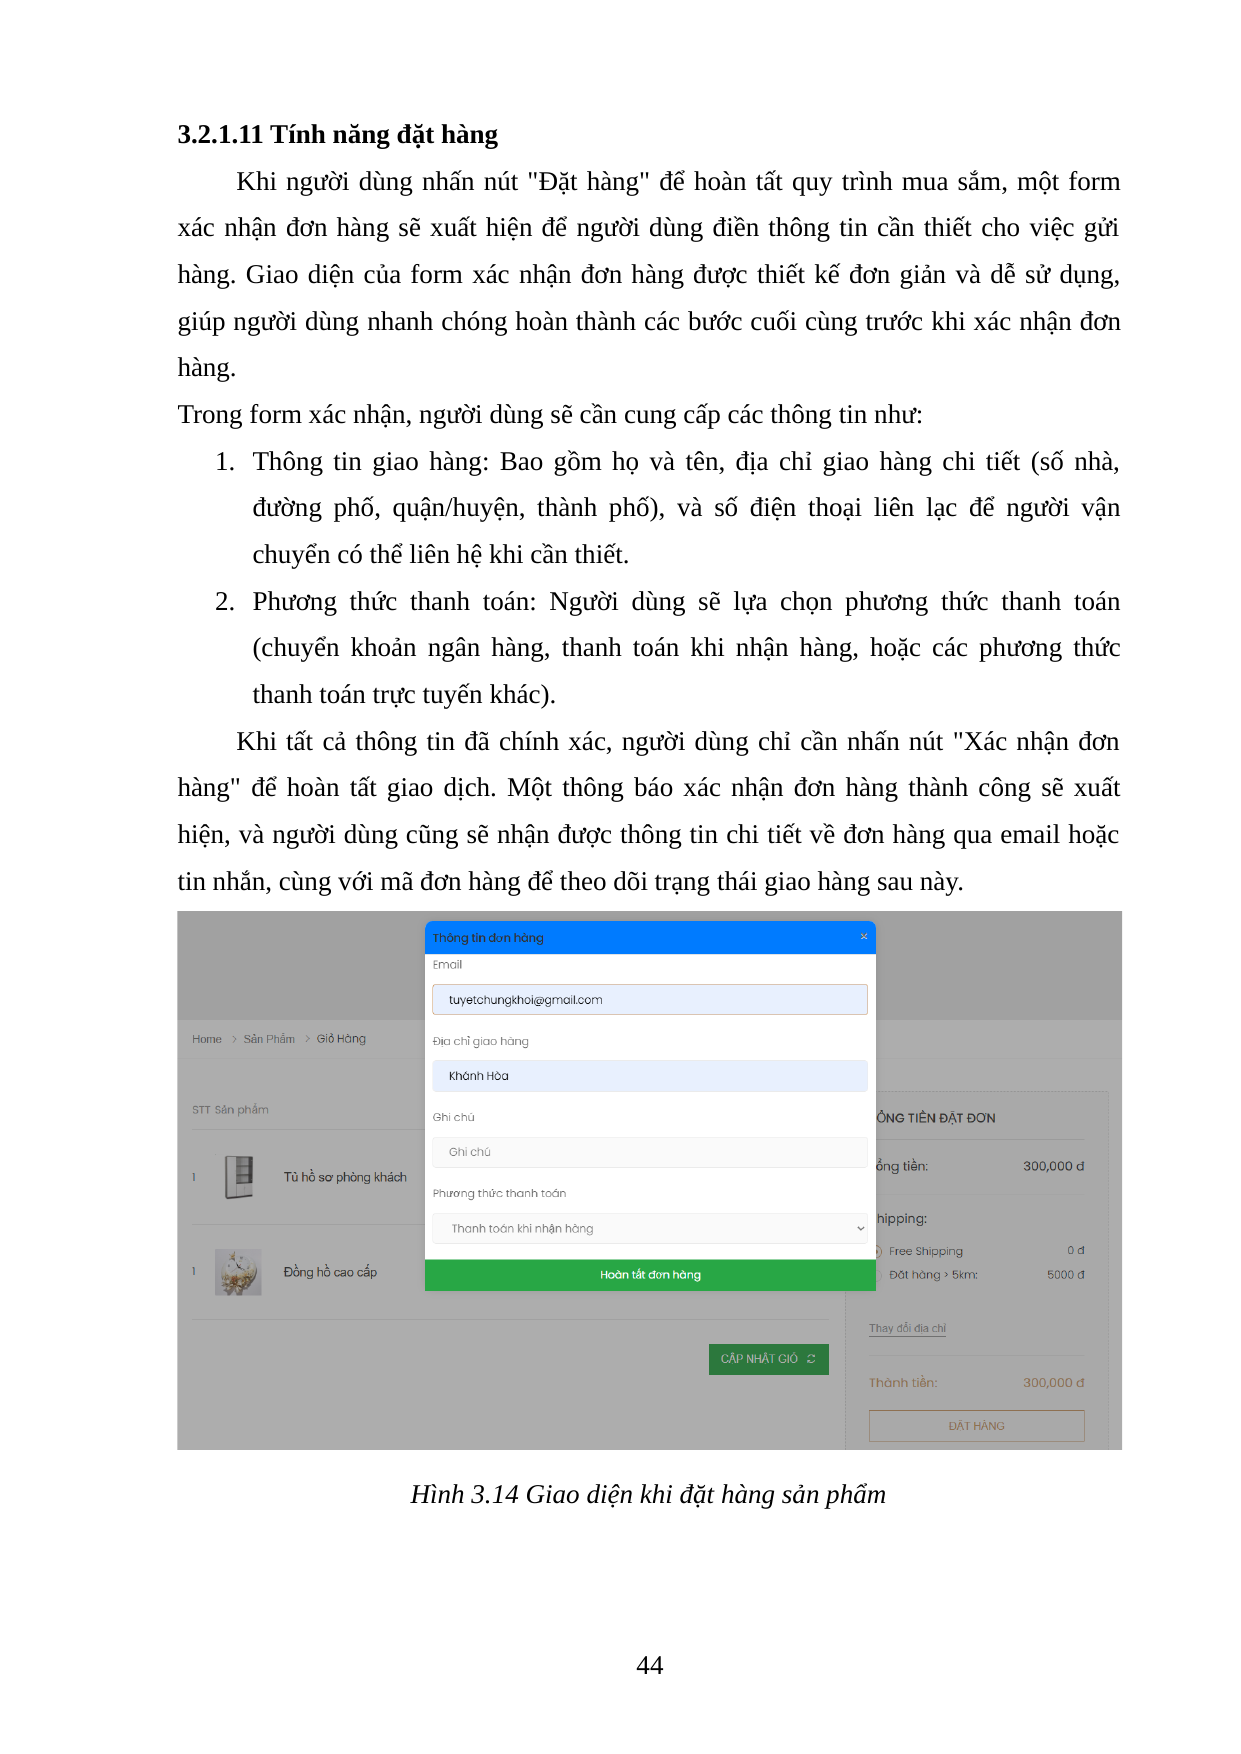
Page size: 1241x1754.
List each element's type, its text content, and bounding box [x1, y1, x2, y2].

text Trong form xác nhận, người dùng sẽ cần cung cấp các thông tin như: [177, 398, 1122, 429]
picture [177, 911, 1123, 1450]
text Khi tất cả thông tin đã chính xác, người dùng chỉ cần nhấn nút "Xác nhận đơn hàng" để hoàn tất giao dịch. Một thông báo xác nhận đơn hàng thành công sẽ xuất hiện, và người dùng cũng sẽ nhận được thông tin chi tiết về đơn hàng qua email hoặc tin nhắn, cùng với mã đơn hàng để theo dõi trạng thái giao hàng sau này. [177, 725, 1122, 896]
list Phương thức thanh toán: Người dùng sẽ lựa chọn phương thức thanh toán (chuyển khoản ngân hàng, thanh toán khi nhận hàng, hoặc các phương thức thanh toán trực tuyến khác). [215, 585, 1122, 709]
text Hình 3.14 Giao diện khi đặt hàng sản phẩm [177, 1478, 1122, 1509]
subtitle 3.2.1.11 Tính năng đặt hàng [177, 118, 1122, 149]
list Thông tin giao hàng: Bao gồm họ và tên, địa chỉ giao hàng chi tiết (số nhà, đường phố, quận/huyện, thành phố), và số điện thoại liên lạc để người vận chuyển có thể liên hệ khi cần thiết. [215, 445, 1122, 569]
text Khi người dùng nhấn nút "Đặt hàng" để hoàn tất quy trình mua sắm, một form xác nhận đơn hàng sẽ xuất hiện để người dùng điền thông tin cần thiết cho việc gửi hàng. Giao diện của form xác nhận đơn hàng được thiết kế đơn giản và dễ sử dụng, giúp người dùng nhanh chóng hoàn thành các bước cuối cùng trước khi xác nhận đơn hàng. [177, 165, 1122, 383]
